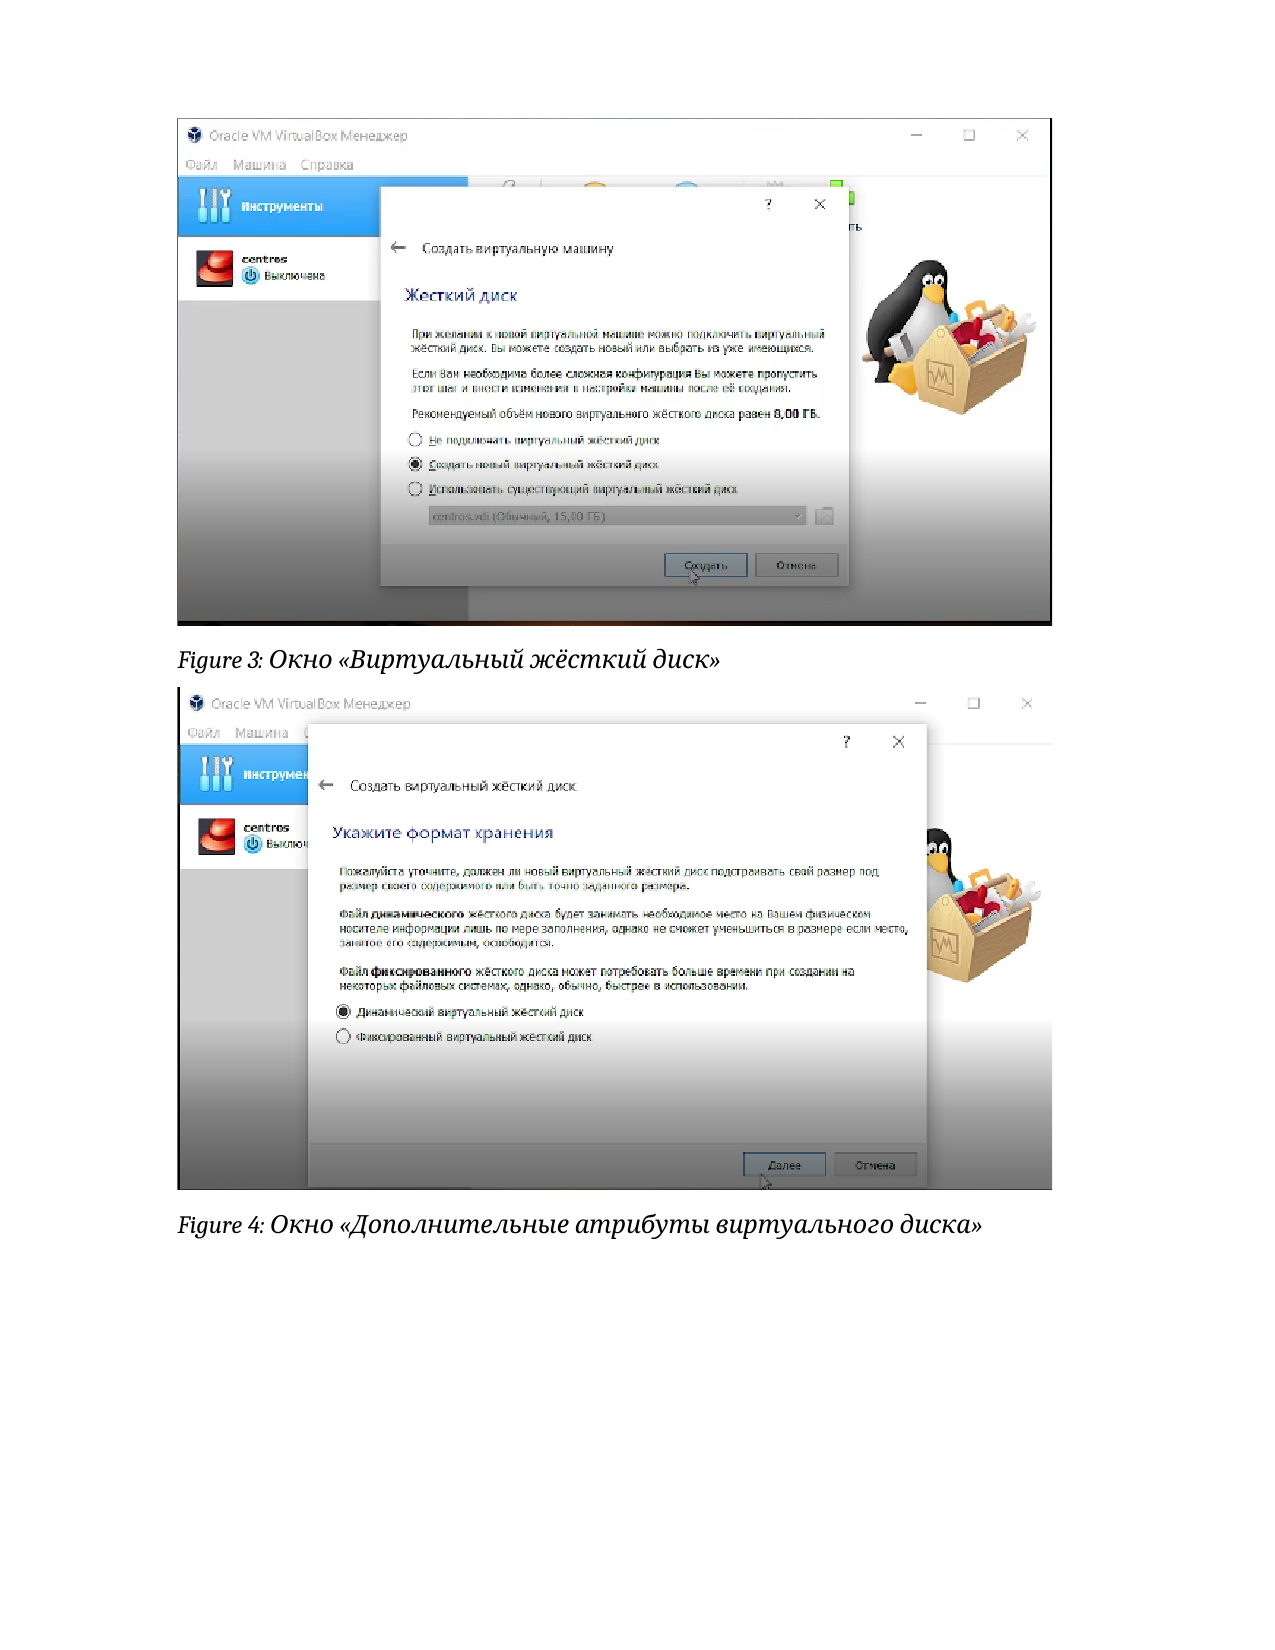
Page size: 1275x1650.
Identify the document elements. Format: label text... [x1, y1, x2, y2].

text Figure 4: Окно «Дополнительные атрибуты виртуального диска» [177, 1211, 1186, 1239]
picture [177, 118, 1053, 626]
text Figure 3: Окно «Виртуальный жёсткий диск» [177, 646, 1186, 675]
picture [177, 687, 1053, 1190]
